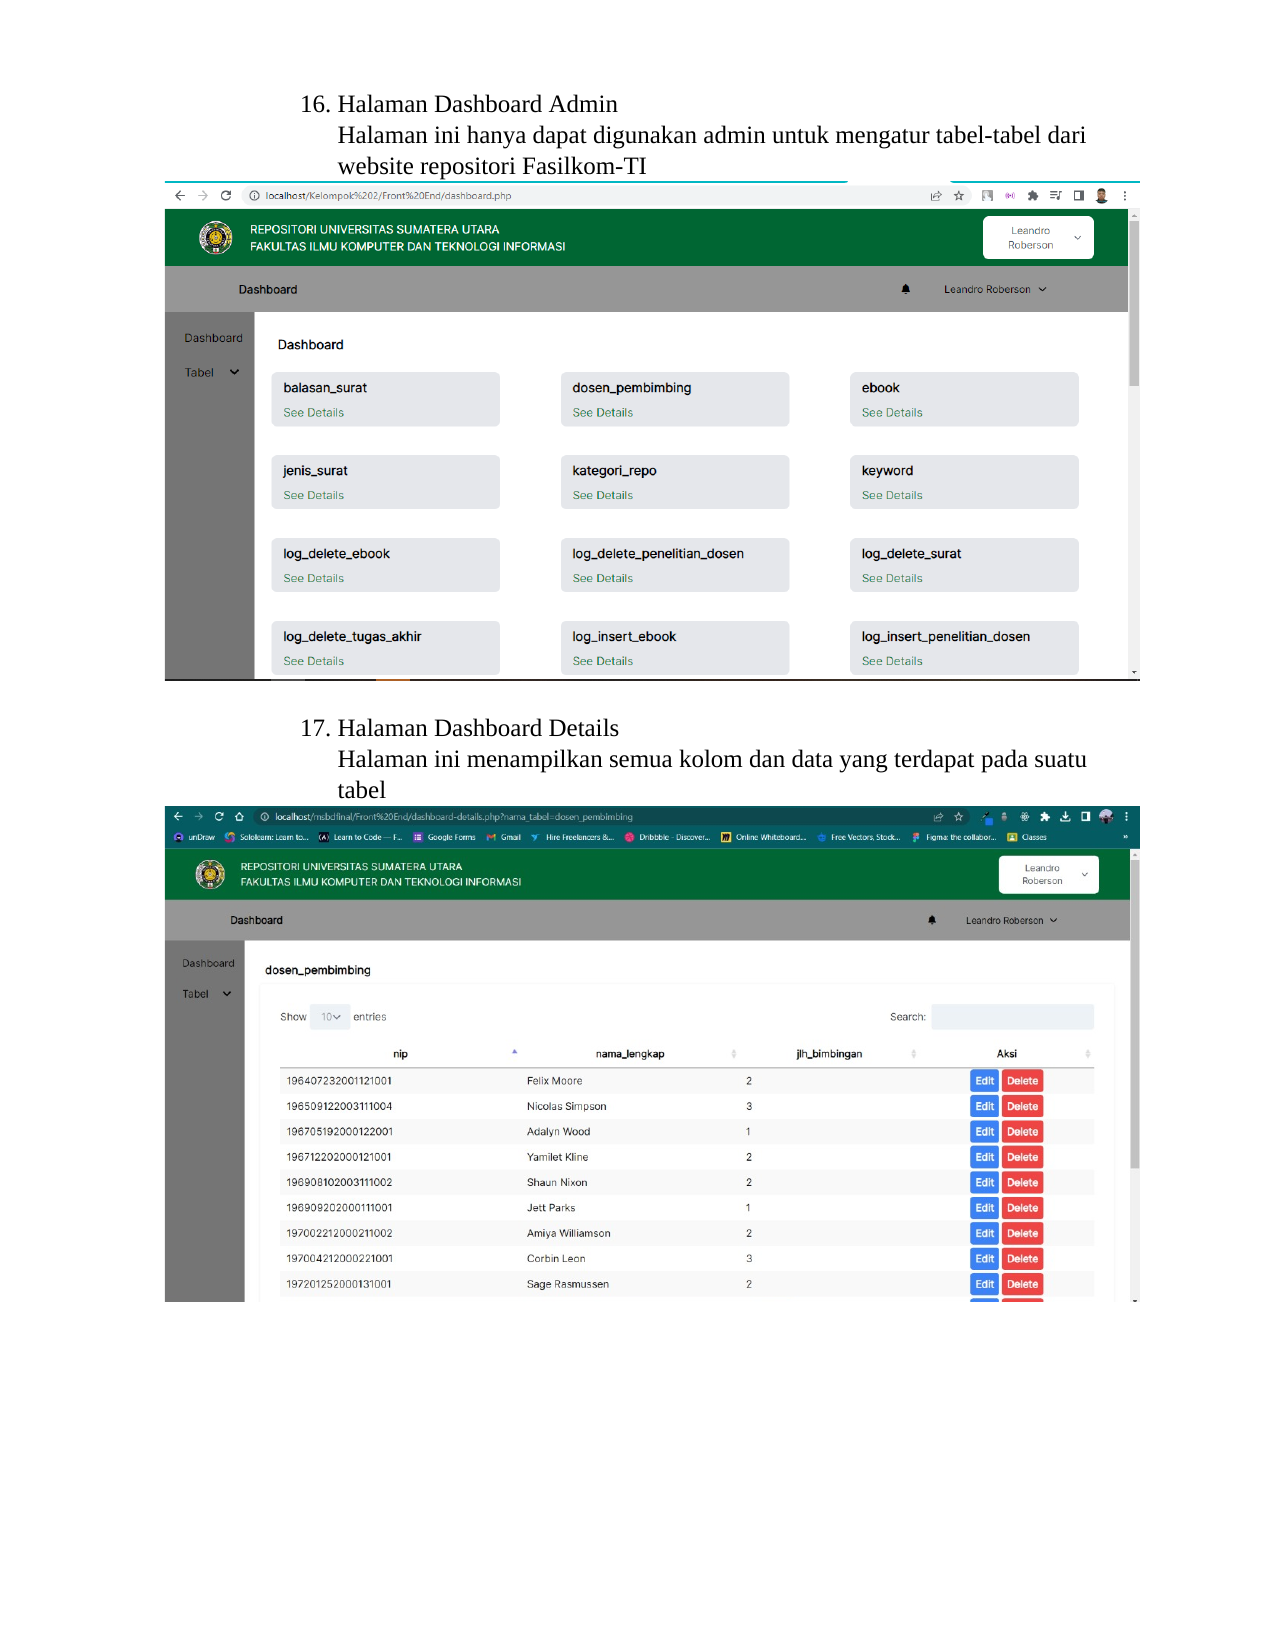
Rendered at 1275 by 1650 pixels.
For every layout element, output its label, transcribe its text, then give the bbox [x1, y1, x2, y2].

list Halaman Dashboard Details [300, 713, 1125, 742]
picture [164, 181, 1140, 681]
list Halaman ini hanya dapat digunakan admin untuk mengatur tabel-tabel dari website repositori Fasilkom-TI [337, 120, 1125, 179]
list Halaman Dashboard Admin [300, 89, 1125, 117]
list Halaman ini menampilkan semua kolom dan data yang terdapat pada suatu tabel [337, 744, 1125, 804]
picture [164, 806, 1140, 1302]
